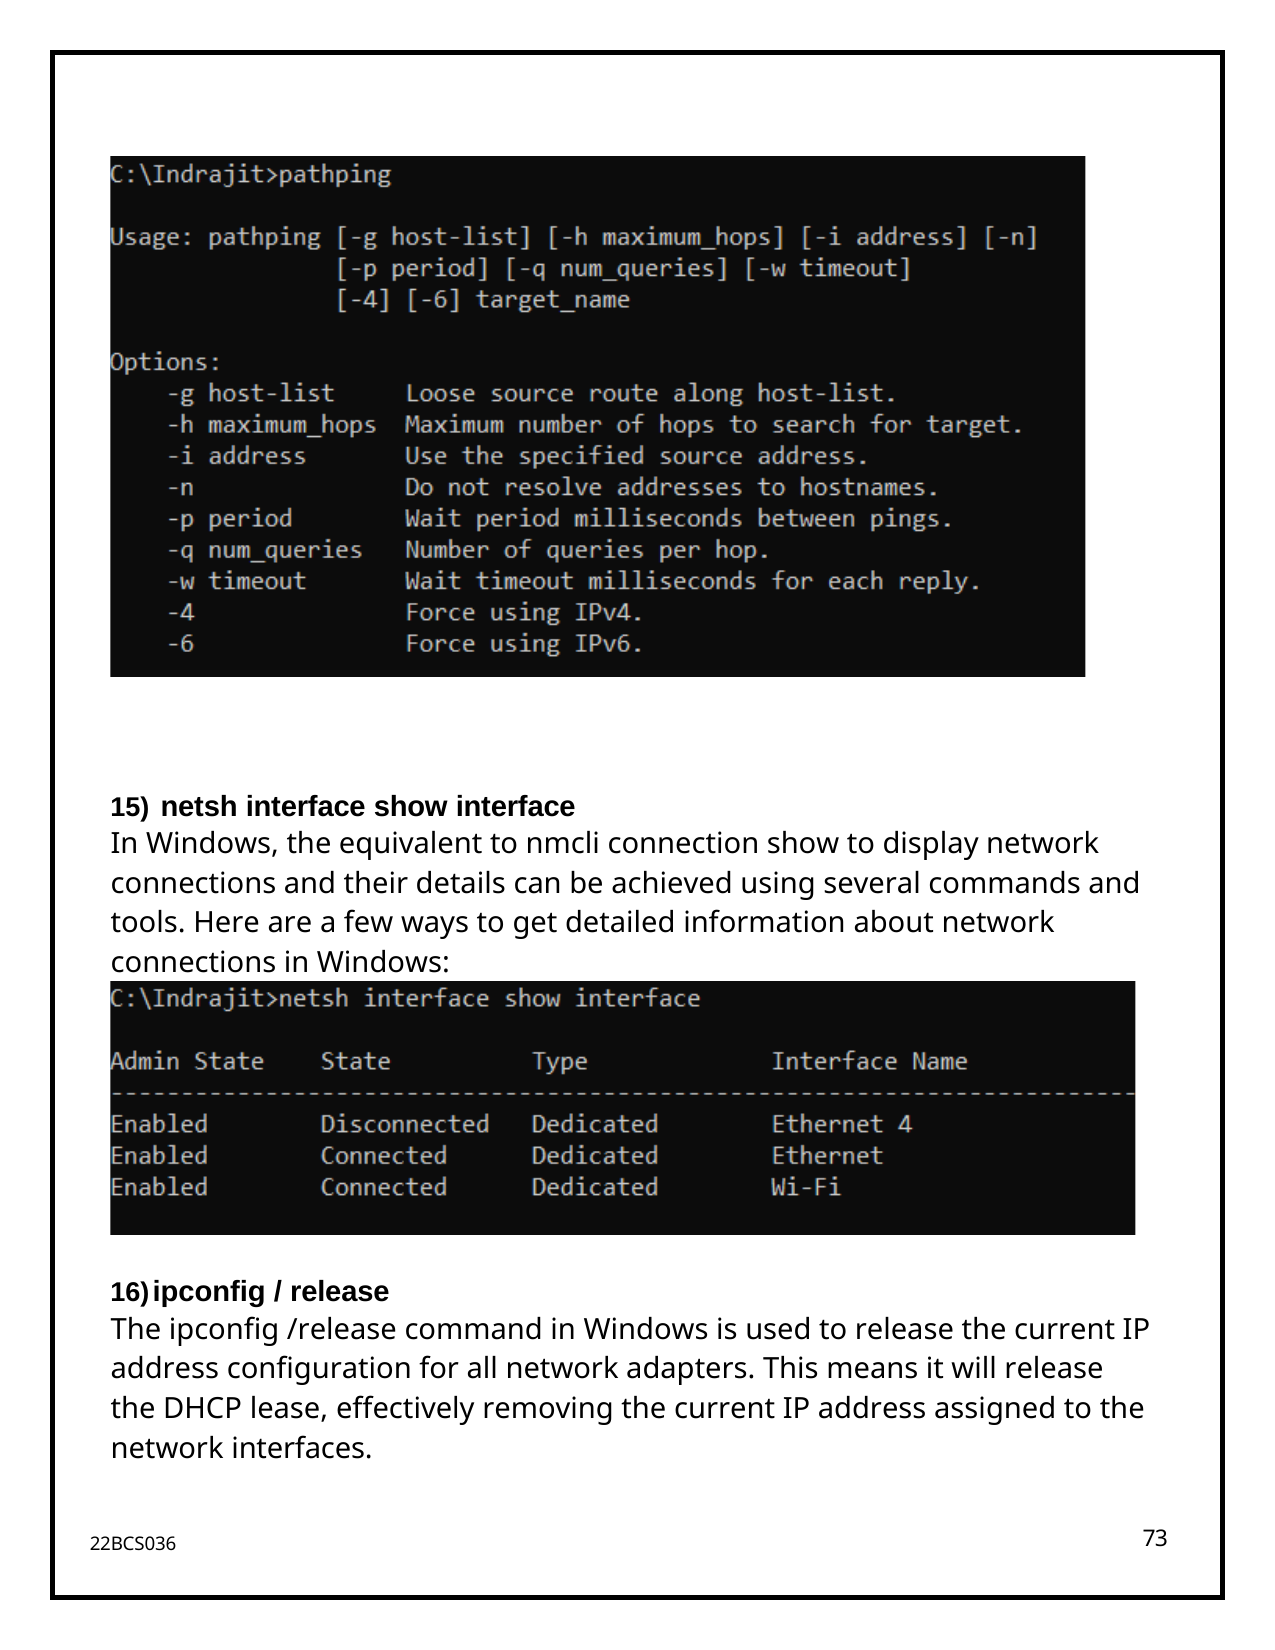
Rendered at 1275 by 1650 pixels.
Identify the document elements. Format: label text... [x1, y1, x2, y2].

picture [110, 981, 1136, 1235]
subtitle netsh interface show interface [110, 788, 1177, 822]
text In Windows, the equivalent to nmcli connection show to display network connections and their details can be achieved using several commands and tools. Here are a few ways to get detailed information about network connections in Windows: [110, 822, 1156, 981]
subtitle ipconfig / release [110, 1274, 1177, 1307]
text The ipconfig /release command in Windows is used to release the current IP address configuration for all network adapters. This means it will release the DHCP lease, effectively removing the current IP address assigned to the network interfaces. [110, 1308, 1157, 1467]
picture [110, 156, 1086, 677]
